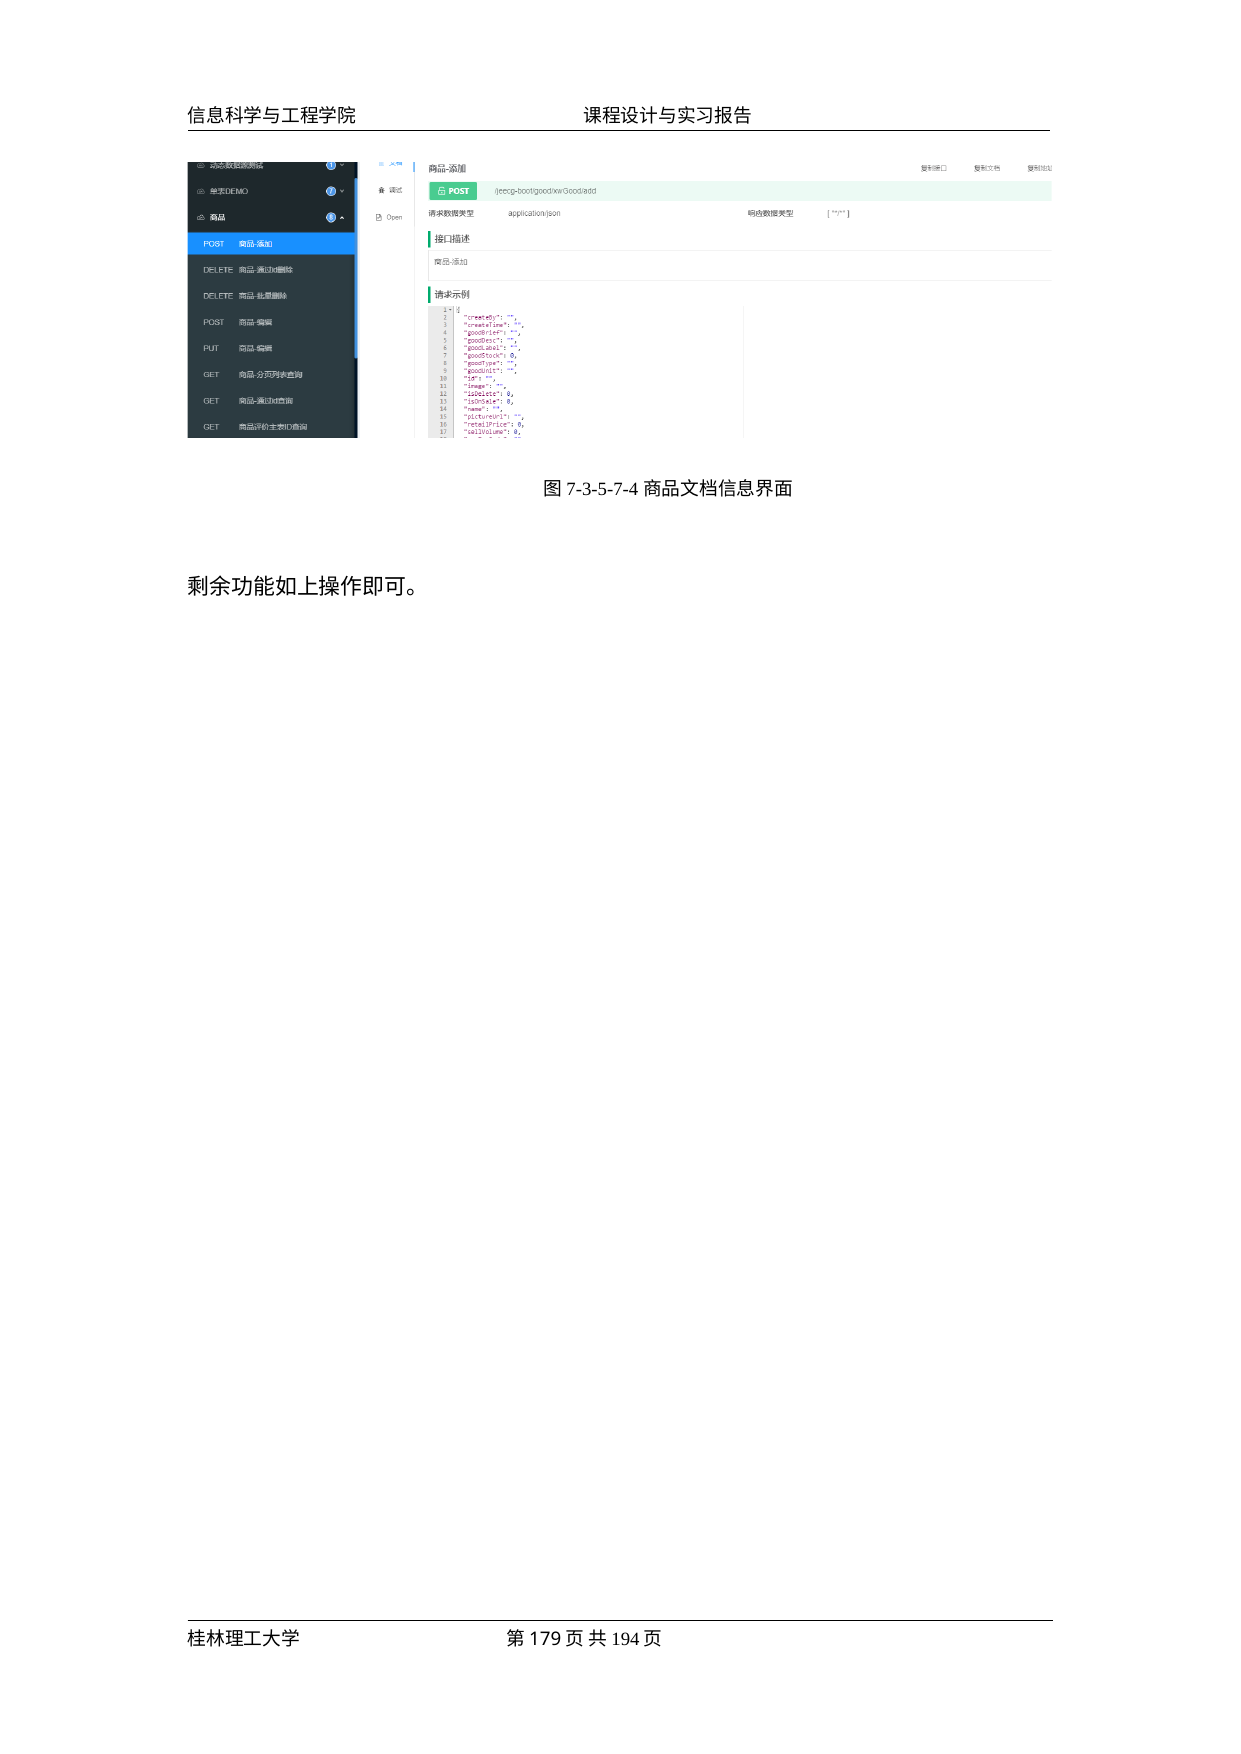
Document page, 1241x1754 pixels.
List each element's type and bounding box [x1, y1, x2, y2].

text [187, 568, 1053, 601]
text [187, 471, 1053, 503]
picture [187, 162, 1052, 438]
